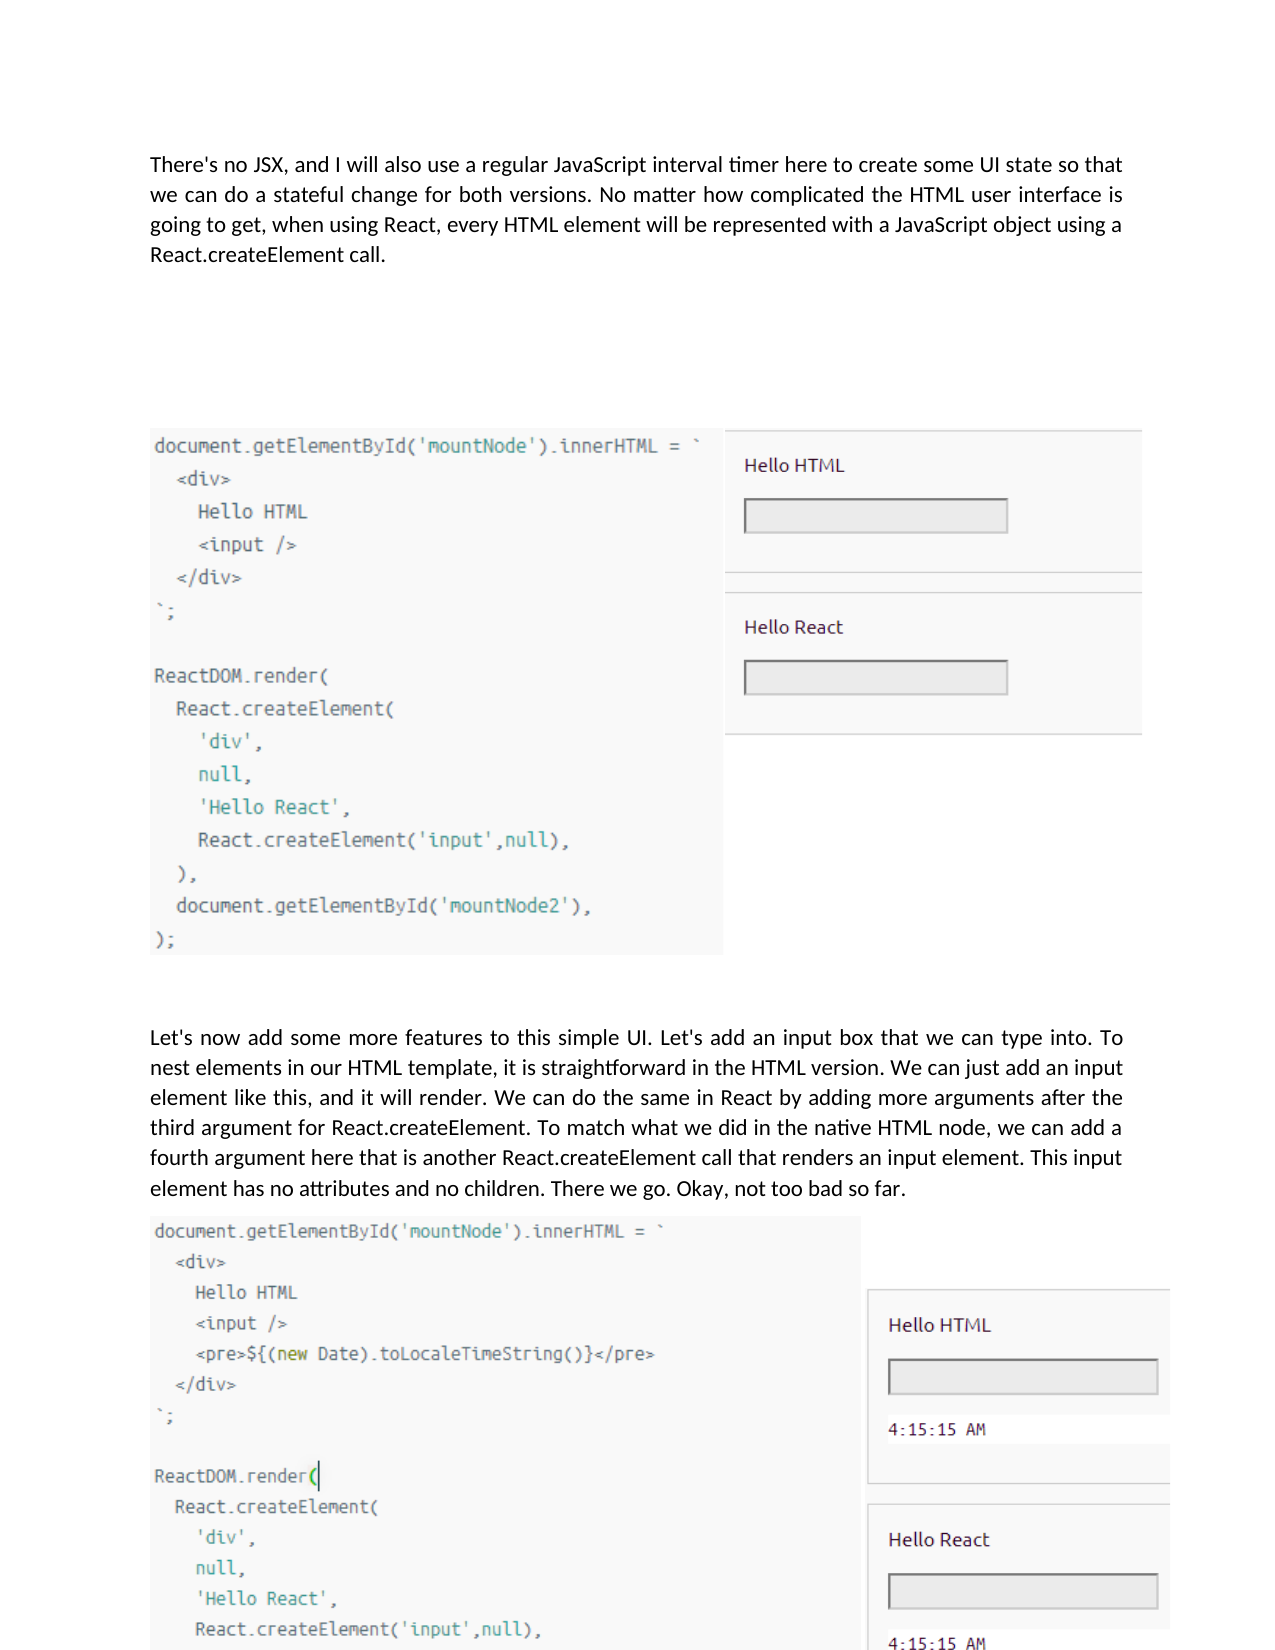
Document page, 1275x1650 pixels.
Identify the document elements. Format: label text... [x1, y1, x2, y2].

picture [150, 1216, 861, 1650]
text Let's now add some more features to this simple UI. Let's add an input box that we can type into. To nest elements in our HTML template, it is straightforward in the HTML version. We can just add an input element like this, and it will render. We can do the same in React by adding more arguments after the third argument for React.createElement. To match what we did in the native HTML node, we can add a fourth argument here that is another React.createElement call that renders an input element. This input element has no attributes and no children. There we go. Okay, not too bad so far. [150, 1023, 1125, 1202]
picture [865, 1288, 1171, 1650]
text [150, 150, 1125, 269]
picture [150, 428, 724, 955]
picture [725, 428, 1143, 736]
